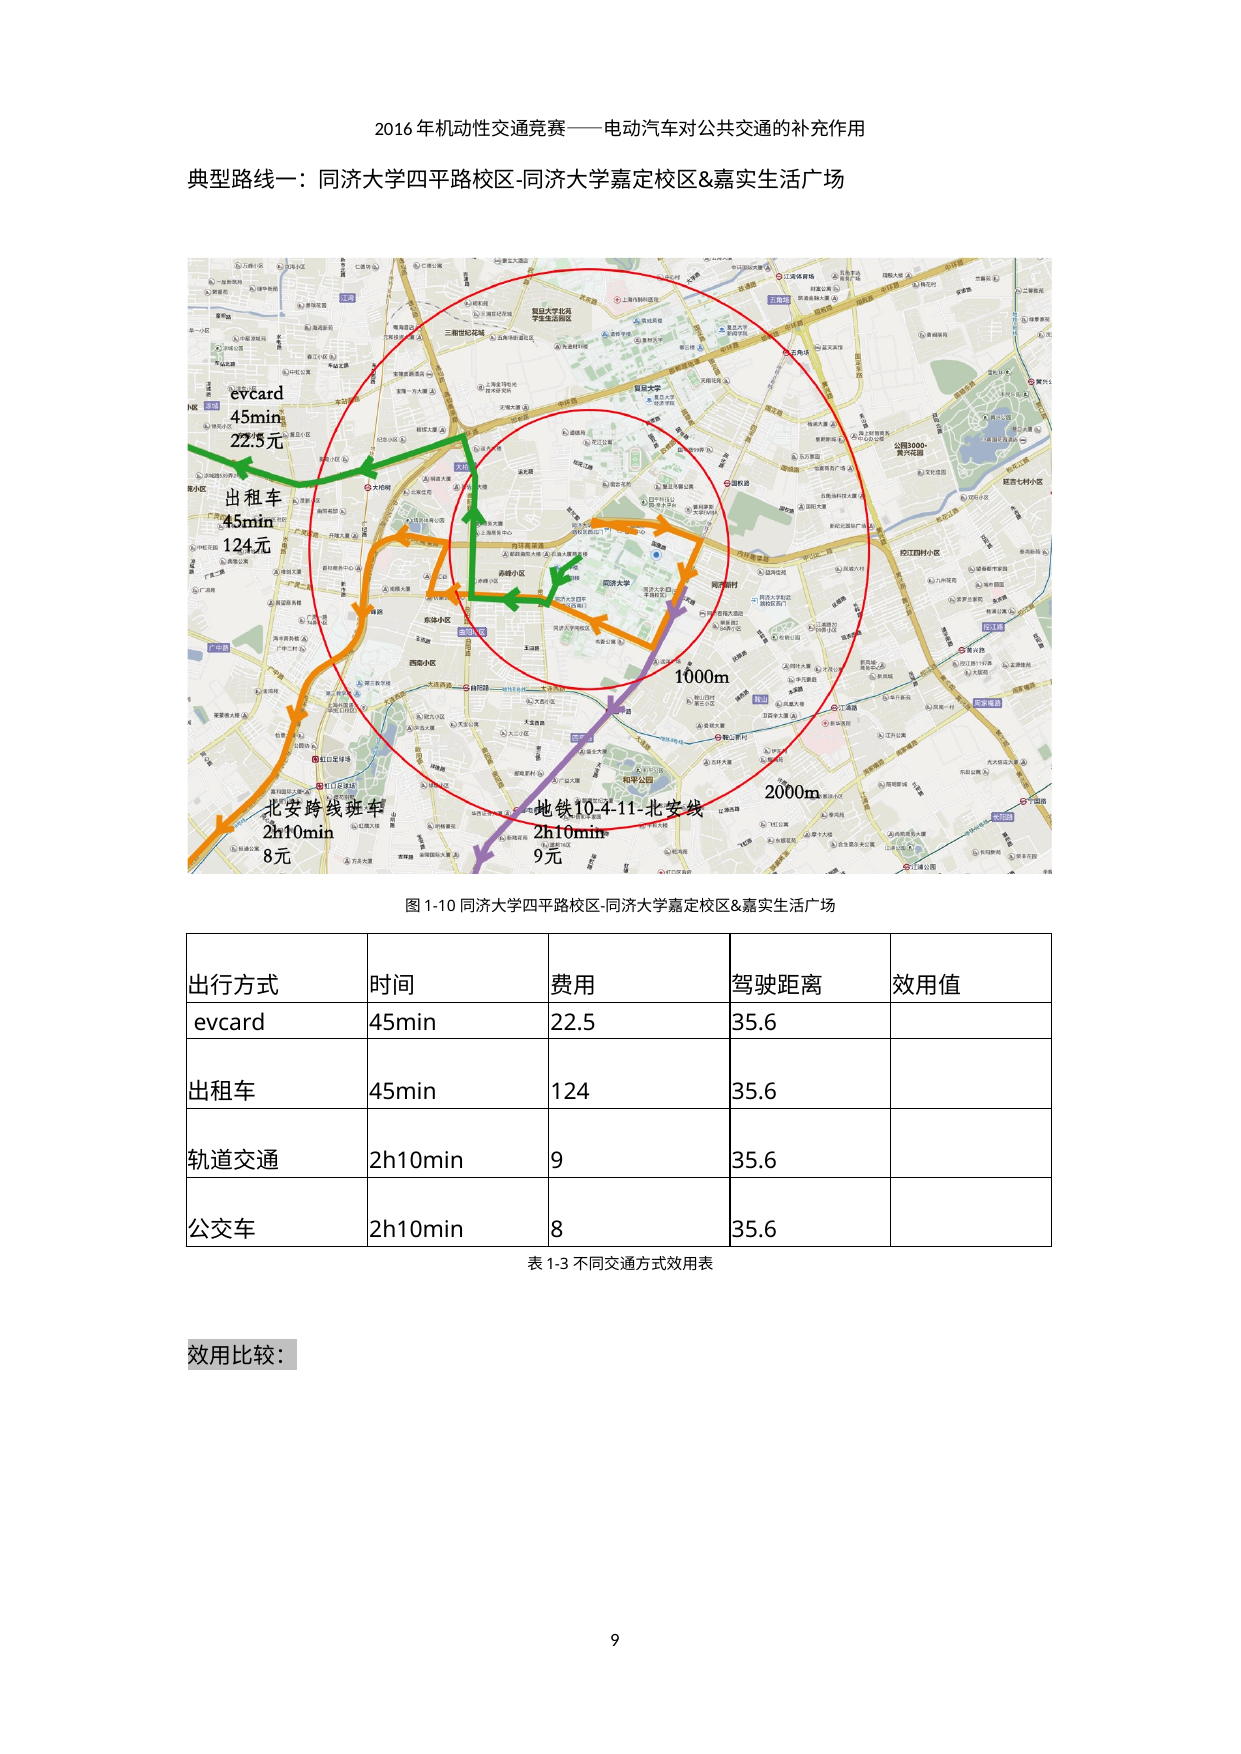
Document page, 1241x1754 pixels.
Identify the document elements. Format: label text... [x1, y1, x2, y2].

text 图1-10 同济大学四平路校区-同济大学嘉定校区&嘉实生活广场 [187, 888, 1053, 921]
table_cell 35.6 [731, 1178, 890, 1246]
table_cell 45min [368, 1003, 548, 1038]
table_cell [891, 1039, 1051, 1107]
table_header 费用 [549, 934, 729, 1002]
table_cell 35.6 [731, 1109, 890, 1177]
text 效用比较： [187, 1338, 1053, 1371]
table_cell 2h10min [368, 1178, 548, 1246]
table_cell 9 [549, 1109, 729, 1177]
table_cell [891, 1109, 1051, 1177]
table_cell 轨道交通 [187, 1109, 367, 1177]
table_cell 35.6 [731, 1039, 890, 1107]
table_header 时间 [368, 934, 548, 1002]
table_cell 35.6 [731, 1003, 890, 1038]
table_header 效用值 [891, 934, 1051, 1002]
table_cell [891, 1003, 1051, 1038]
table_cell 出租车 [187, 1039, 367, 1107]
table_header 驾驶距离 [731, 934, 890, 1002]
table_header 出行方式 [187, 934, 367, 1002]
text 表1-3 不同交通方式效用表 [187, 1247, 1053, 1279]
table_cell 22.5 [549, 1003, 729, 1038]
table_cell 公交车 [187, 1178, 367, 1246]
table_cell 2h10min [368, 1109, 548, 1177]
table_cell evcard [187, 1003, 367, 1038]
table_cell 124 [549, 1039, 729, 1107]
table_cell 8 [549, 1178, 729, 1246]
table_cell [891, 1178, 1051, 1246]
picture [187, 257, 1053, 874]
text 典型路线一：同济大学四平路校区-同济大学嘉定校区&嘉实生活广场 [187, 162, 1053, 194]
table_cell 45min [368, 1039, 548, 1107]
